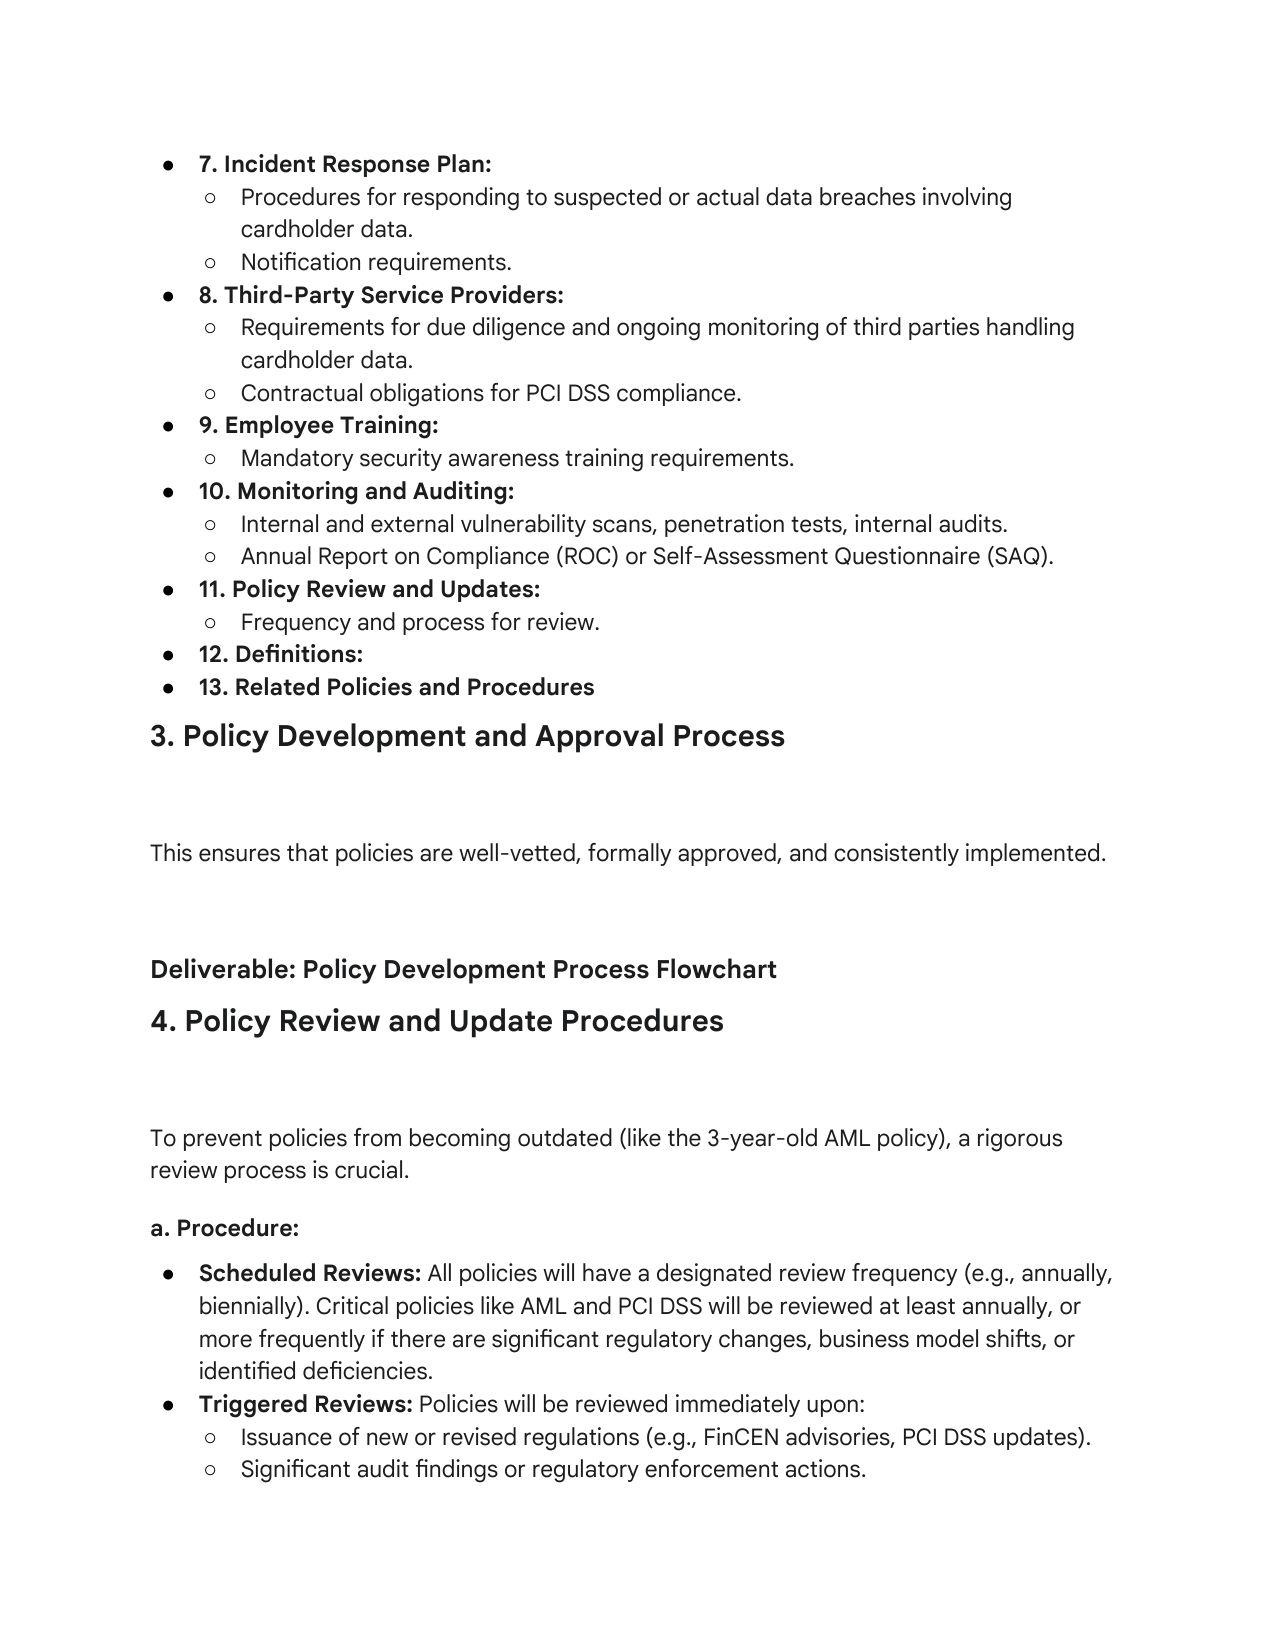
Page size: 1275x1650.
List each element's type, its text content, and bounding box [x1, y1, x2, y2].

subtitle 4. Policy Review and Update Procedures [150, 1003, 1125, 1039]
text a. Procedure: [150, 1214, 1125, 1243]
list Frequency and process for review. [203, 608, 1125, 637]
list 11. Policy Review and Updates: [161, 575, 1125, 604]
list 10. Monitoring and Auditing: [161, 477, 1125, 506]
list 7. Incident Response Plan: [161, 150, 1125, 179]
list Triggered Reviews: Policies will be reviewed immediately upon: [161, 1390, 1125, 1419]
list 12. Definitions: [161, 641, 1125, 669]
list Notification requirements. [203, 248, 1125, 277]
text This ensures that policies are well-vetted, formally approved, and consistently implemented. [150, 839, 1125, 868]
list 9. Employee Training: [161, 412, 1125, 440]
list Scheduled Reviews: All policies will have a designated review frequency (e.g., annually, biennially). Critical policies like AML and PCI DSS will be reviewed at least annually, or more frequently if there are significant regulatory changes, business model shifts, or identified deficiencies. [161, 1259, 1125, 1386]
subtitle 3. Policy Development and Approval Process [150, 718, 1125, 755]
list 13. Related Policies and Procedures [161, 673, 1125, 702]
text To prevent policies from becoming outdated (like the 3-year-old AML policy), a rigorous review process is crucial. [150, 1124, 1125, 1185]
list Issuance of new or revised regulations (e.g., FinCEN advisories, PCI DSS updates). [203, 1423, 1125, 1452]
list Internal and external vulnerability scans, penetration tests, internal audits. [203, 510, 1125, 538]
list Mandatory security awareness training requirements. [203, 444, 1125, 473]
list Requirements for due diligence and ongoing monitoring of third parties handling cardholder data. [203, 313, 1125, 375]
list Procedures for responding to suspected or actual data breaches involving cardholder data. [203, 183, 1125, 244]
list 8. Third-Party Service Providers: [161, 281, 1125, 309]
subtitle Deliverable: Policy Development Process Flowchart [150, 955, 1125, 986]
list Significant audit findings or regulatory enforcement actions. [203, 1456, 1125, 1484]
list Annual Report on Compliance (ROC) or Self-Assessment Questionnaire (SAQ). [203, 542, 1125, 571]
list Contractual obligations for PCI DSS compliance. [203, 379, 1125, 408]
